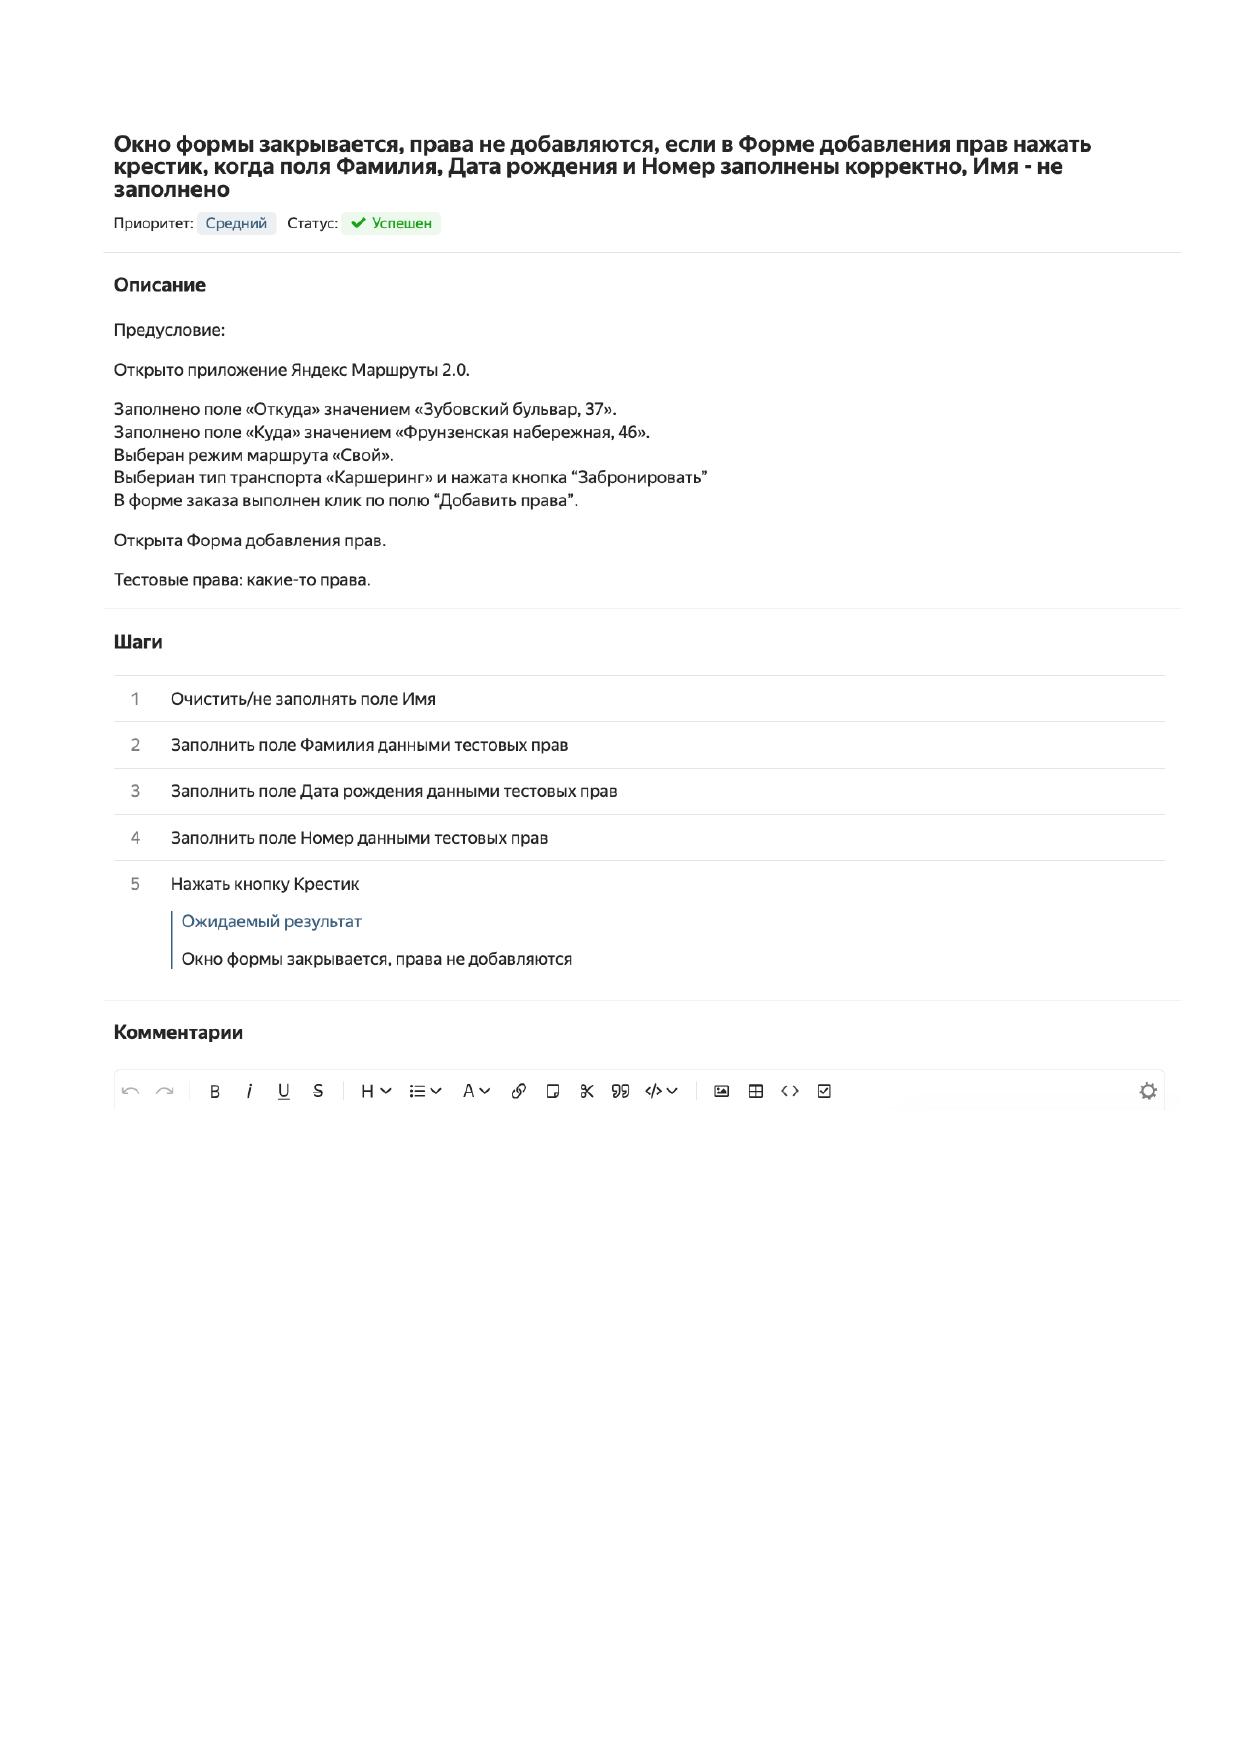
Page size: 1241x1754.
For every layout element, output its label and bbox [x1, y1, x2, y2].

picture [103, 118, 1182, 1110]
